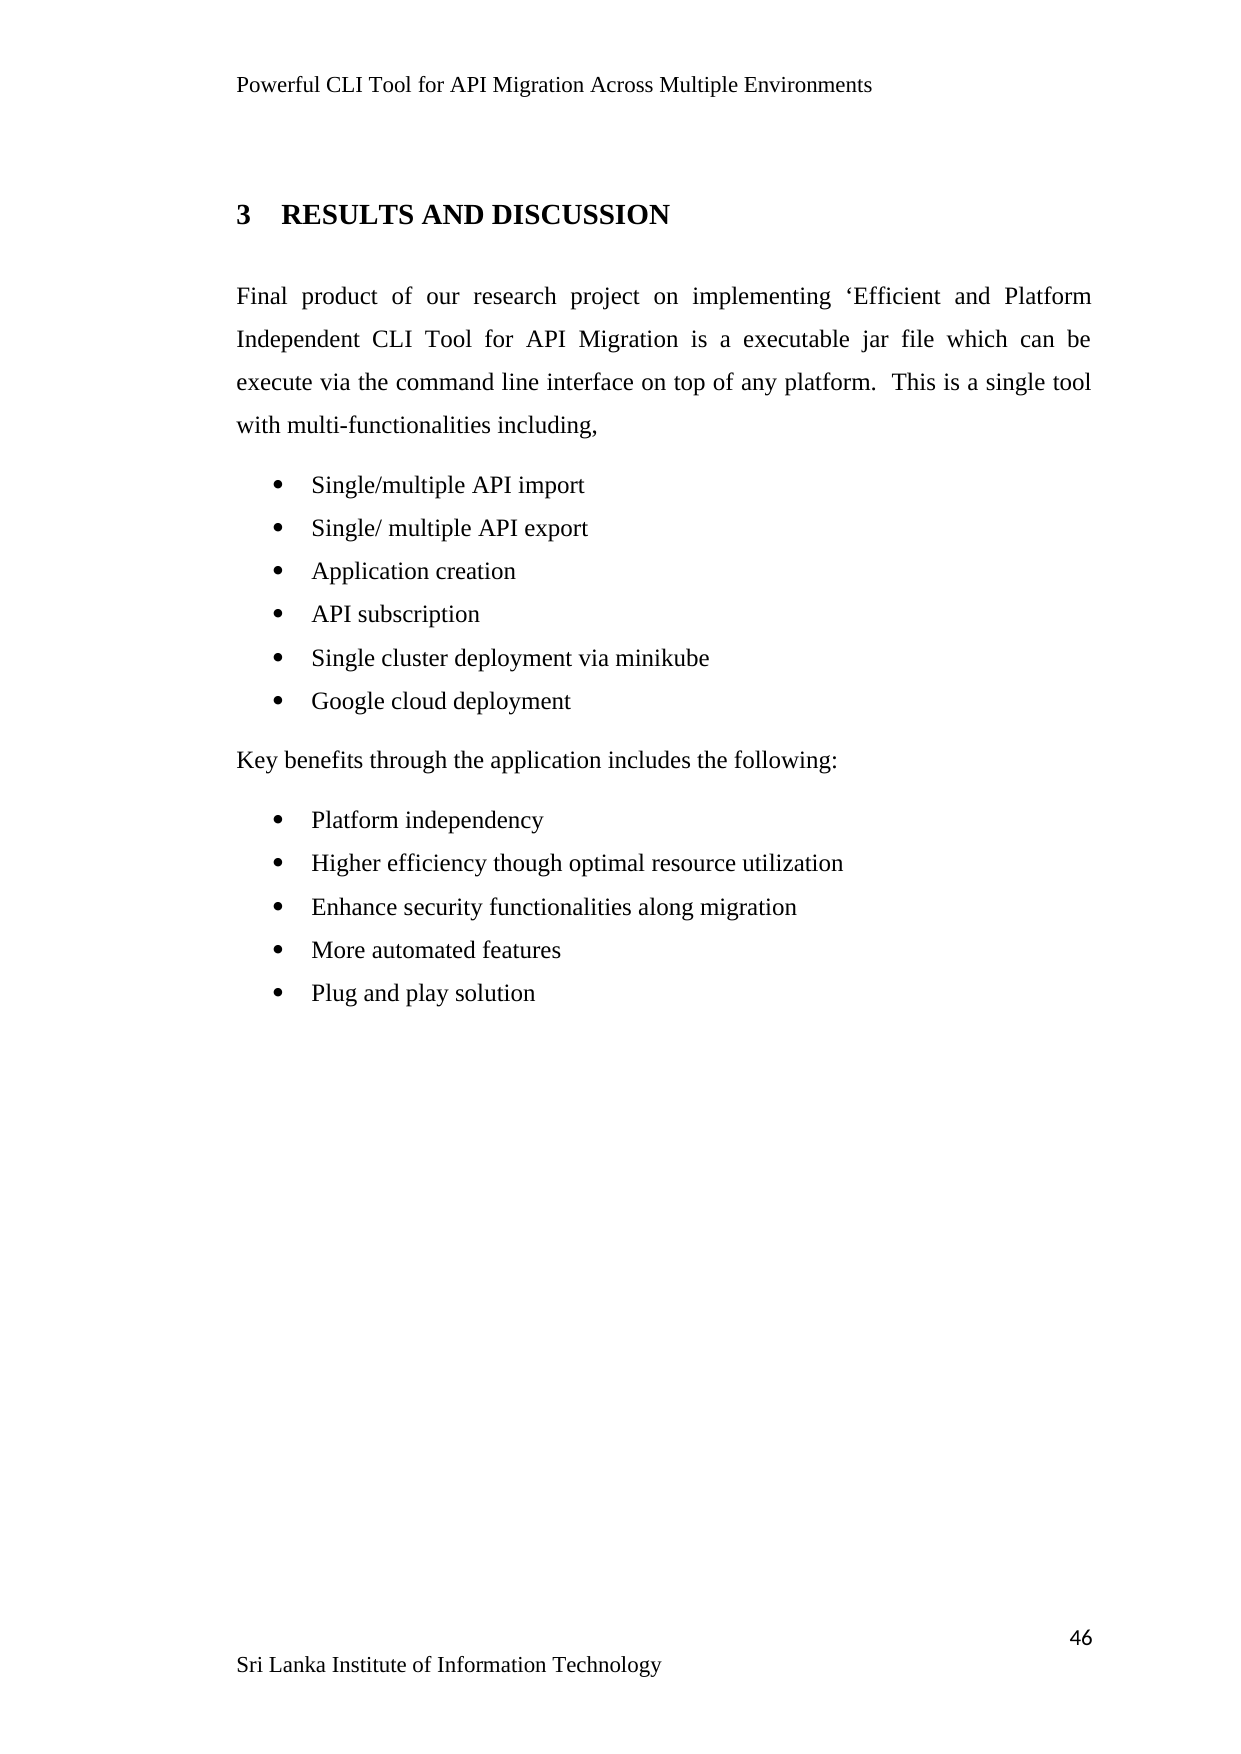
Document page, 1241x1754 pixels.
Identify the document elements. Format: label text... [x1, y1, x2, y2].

text Final product of our research project on implementing ‘Efficient and Platform Independent CLI Tool for API Migration is a executable jar file which can be execute via the command line interface on top of any platform. This is a single tool with multi-functionalities including, [236, 281, 1092, 439]
list Platform independency [274, 805, 1092, 834]
text Key benefits through the application includes the following: [236, 746, 1092, 774]
list Plug and play solution [274, 978, 1092, 1007]
list Higher efficiency though optimal resource utilization [274, 848, 1092, 877]
list More automated features [274, 935, 1092, 963]
list API subscription [274, 599, 1092, 628]
list Single/multiple API import [274, 470, 1092, 499]
list Single cluster deployment via minikube [274, 643, 1092, 671]
list Enhance security functionalities along migration [274, 892, 1092, 920]
subtitle RESULTS AND DISCUSSION [236, 197, 1092, 231]
list Google cloud deployment [274, 686, 1092, 714]
list Single/ multiple API export [274, 513, 1092, 542]
list Application creation [274, 556, 1092, 585]
